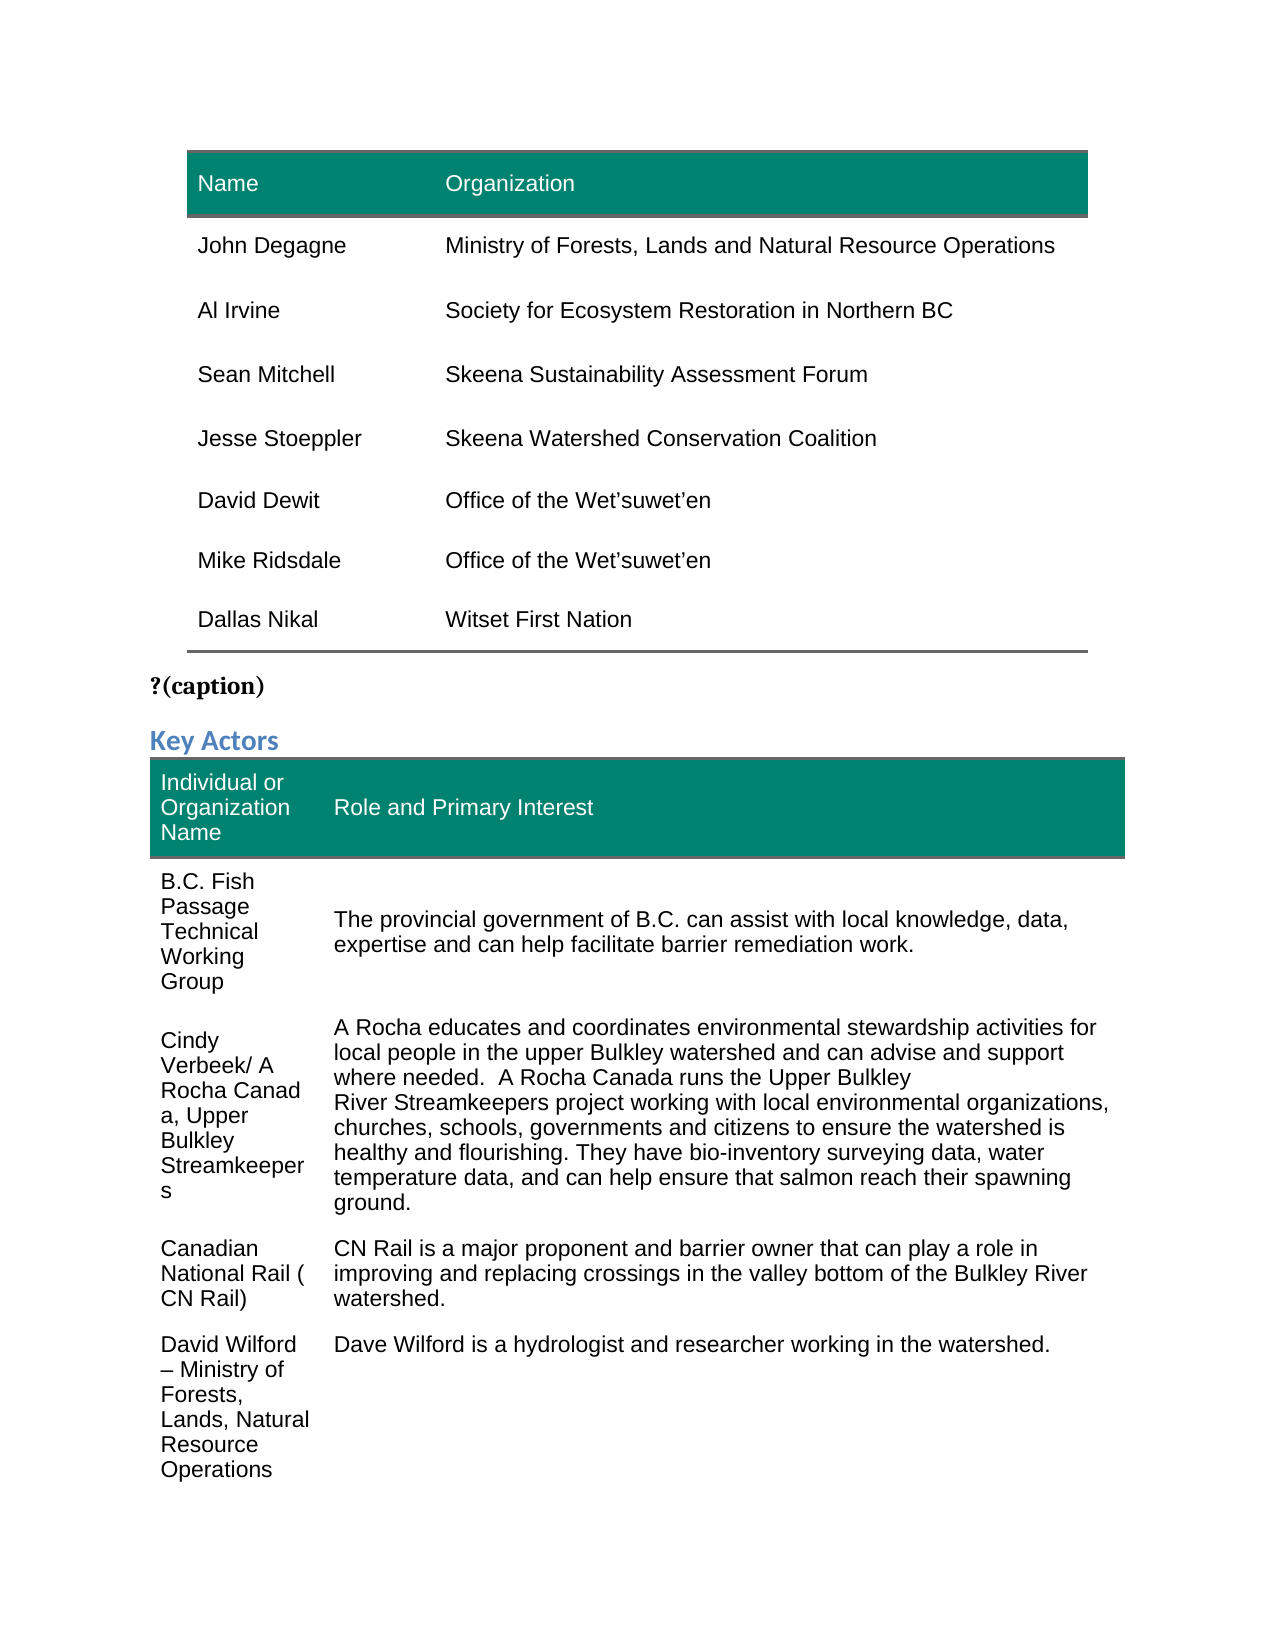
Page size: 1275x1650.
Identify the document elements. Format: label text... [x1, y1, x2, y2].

table_cell Cindy Verbeek/ A Rocha Canada, Upper Bulkley Streamkeepers [150, 1005, 323, 1226]
table_cell B.C. Fish Passage Technical Working Group [150, 859, 323, 1005]
table_cell Mike Ridsdale [187, 531, 435, 591]
text ?(caption) [150, 672, 1125, 701]
table_cell Jesse Stoeppler [187, 407, 435, 471]
table_cell The provincial government of B.C. can assist with local knowledge, data, expertise and can help facilitate barrier remediation work. [323, 859, 1125, 1005]
subtitle Key Actors [150, 722, 1125, 757]
table_header Name [187, 153, 435, 214]
table_header Role and Primary Interest [323, 760, 1125, 856]
table_cell Witset First Nation [435, 591, 1088, 650]
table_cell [150, 1322, 323, 1482]
table_cell Al Irvine [187, 279, 435, 343]
table_cell Dallas Nikal [187, 591, 435, 650]
table_cell Society for Ecosystem Restoration in Northern BC [435, 279, 1088, 343]
table_cell David Dewit [187, 471, 435, 531]
table_cell Ministry of Forests, Lands and Natural Resource Operations [435, 218, 1088, 278]
table_cell Office of the Wet’suwet’en [435, 531, 1088, 591]
table_cell CN Rail is a major proponent and barrier owner that can play a role in improving and replacing crossings in the valley bottom of the Bulkley River watershed. [323, 1226, 1125, 1322]
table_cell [323, 1322, 1125, 1482]
table_header Individual or Organization Name [150, 760, 323, 856]
table_cell Canadian National Rail (CN Rail) [150, 1226, 323, 1322]
table_header Organization [435, 153, 1088, 214]
table_cell Skeena Watershed Conservation Coalition [435, 407, 1088, 471]
table_cell Office of the Wet’suwet’en [435, 471, 1088, 531]
table_cell Sean Mitchell [187, 343, 435, 407]
table_cell John Degagne [187, 218, 435, 278]
table_cell A Rocha educates and coordinates environmental stewardship activities for local people in the upper Bulkley watershed and can advise and support where needed. A Rocha Canada runs the Upper Bulkley River Streamkeepers project working with local environmental organizations, churches, schools, governments and citizens to ensure the watershed is healthy and flourishing. They have bio-inventory surveying data, water temperature data, and can help ensure that salmon reach their spawning ground. [323, 1005, 1125, 1226]
table_cell Skeena Sustainability Assessment Forum [435, 343, 1088, 407]
